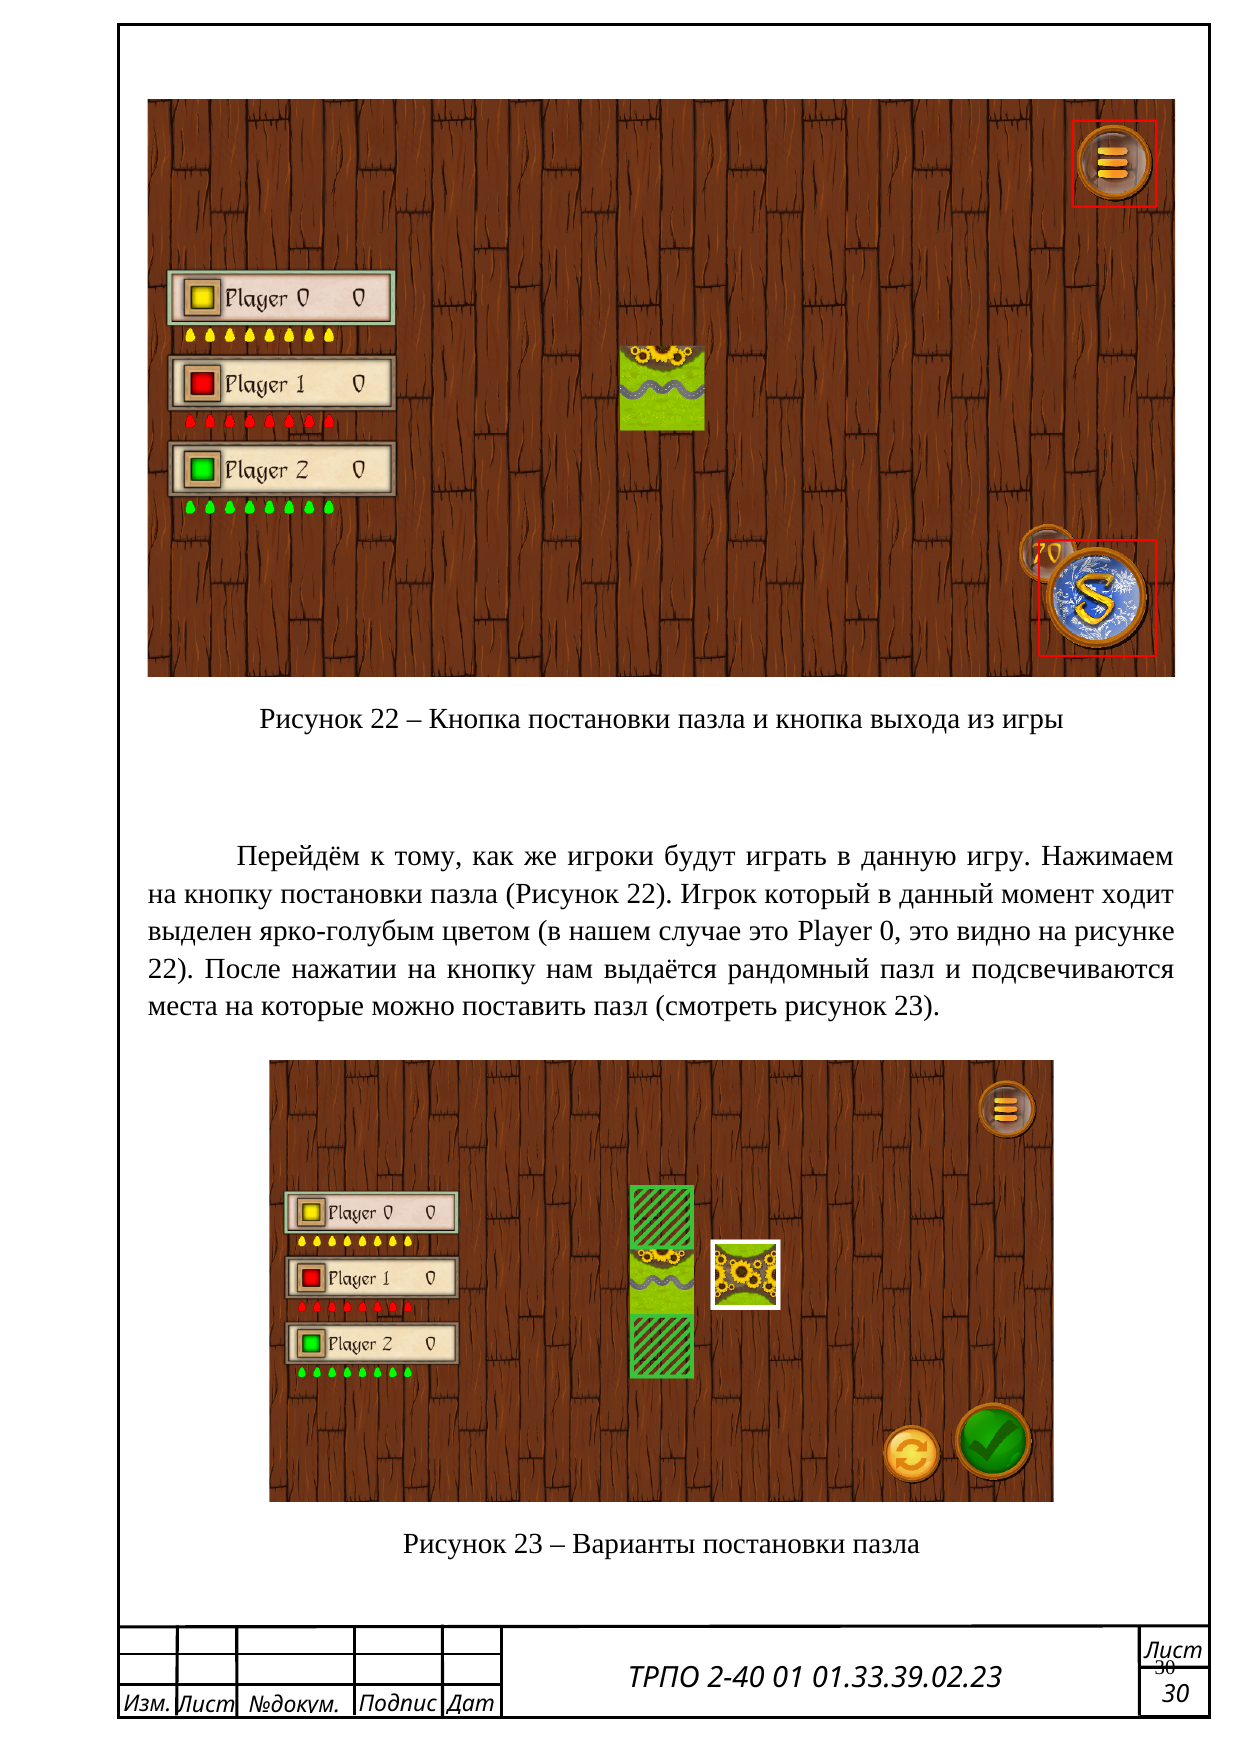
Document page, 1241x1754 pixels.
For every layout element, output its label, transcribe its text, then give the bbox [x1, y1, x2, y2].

picture [269, 1060, 1054, 1502]
text Рисунок 23 – Варианты постановки пазла [148, 1527, 1175, 1560]
picture [147, 99, 1176, 677]
text Перейдём к тому, как же игроки будут играть в данную игру. Нажимаем на кнопку постановки пазла (Рисунок 22). Игрок который в данный момент ходит выделен ярко-голубым цветом (в нашем случае это Player 0, это видно на рисунке 22). После нажатии на кнопку нам выдаётся рандомный пазл и подсвечиваются места на которые можно поставить пазл (смотреть рисунок 23). [148, 836, 1175, 1023]
text Рисунок 22 – Кнопка постановки пазла и кнопка выхода из игры [148, 701, 1175, 735]
